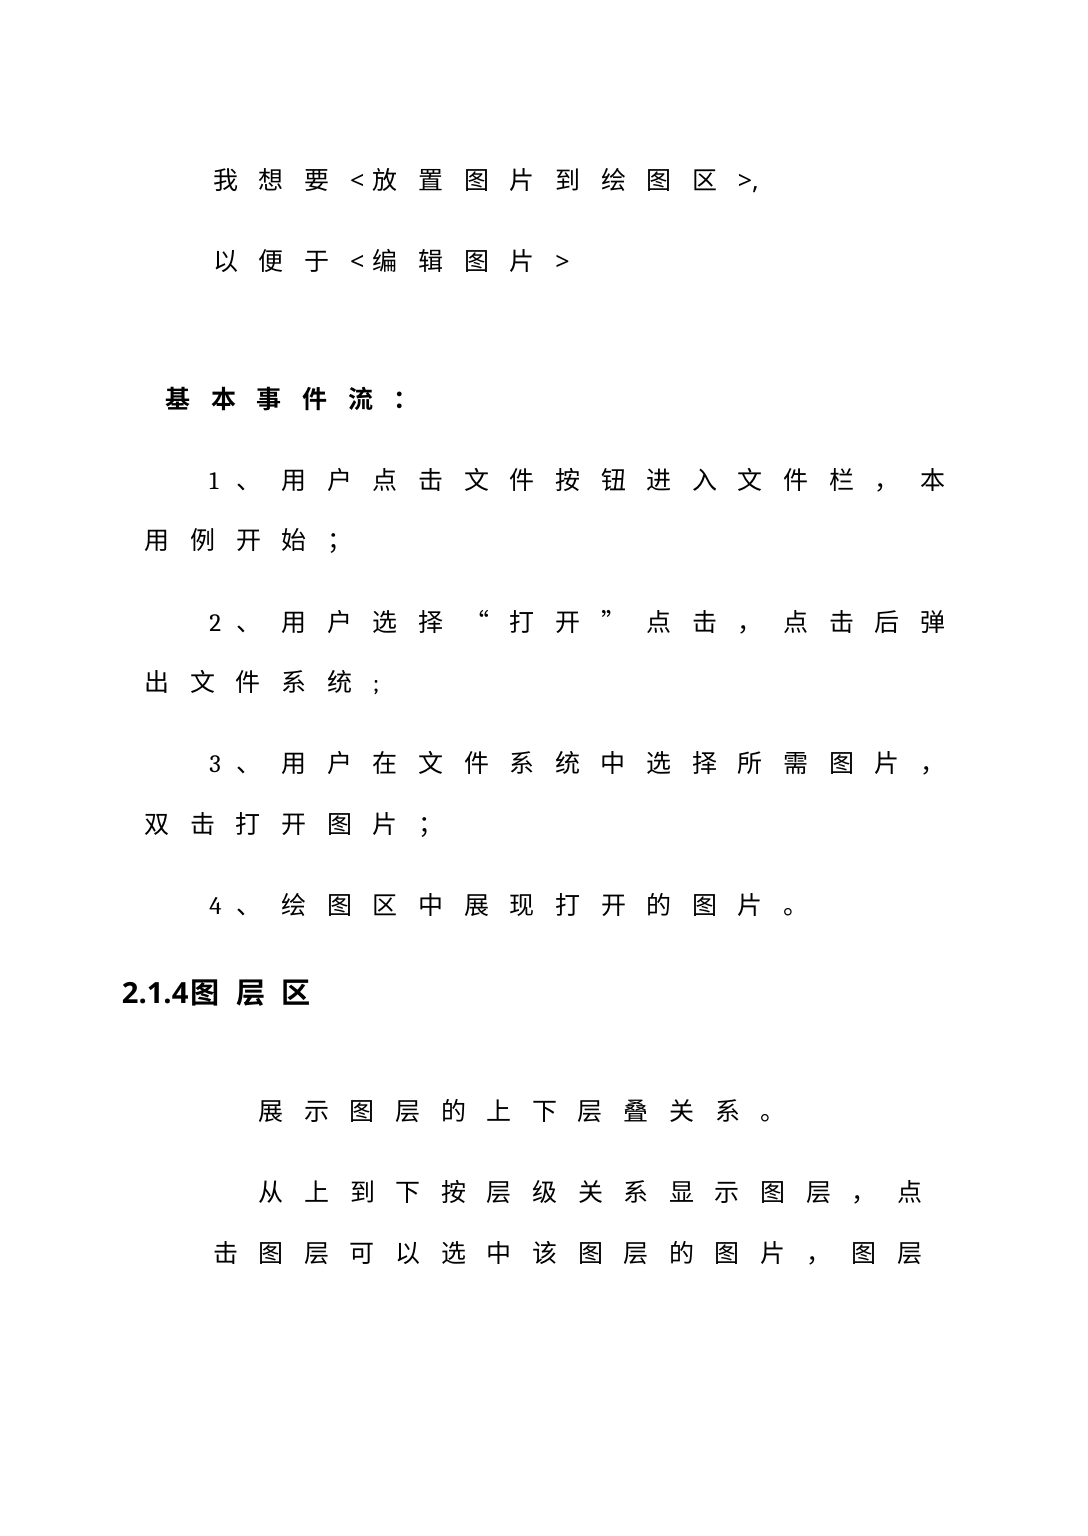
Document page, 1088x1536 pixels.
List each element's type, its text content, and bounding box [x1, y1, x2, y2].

text 2、用户选择“打开”点击，点击后弹出文件系统; [142, 590, 966, 711]
subtitle 2.1.4图层区 [122, 961, 966, 1021]
text 1、用户点击文件按钮进入文件栏，本用例开始； [142, 448, 966, 569]
text 以便于<编辑图片> [165, 230, 966, 290]
text 基本事件流： [142, 367, 966, 427]
text 我想要<放置图片到绘图区>, [165, 148, 966, 209]
text 展示图层的上下层叠关系。 [200, 1079, 966, 1140]
text 4、绘图区中展现打开的图片。 [142, 873, 966, 934]
text 3、用户在文件系统中选择所需图片，双击打开图片； [142, 732, 966, 852]
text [200, 1161, 966, 1281]
